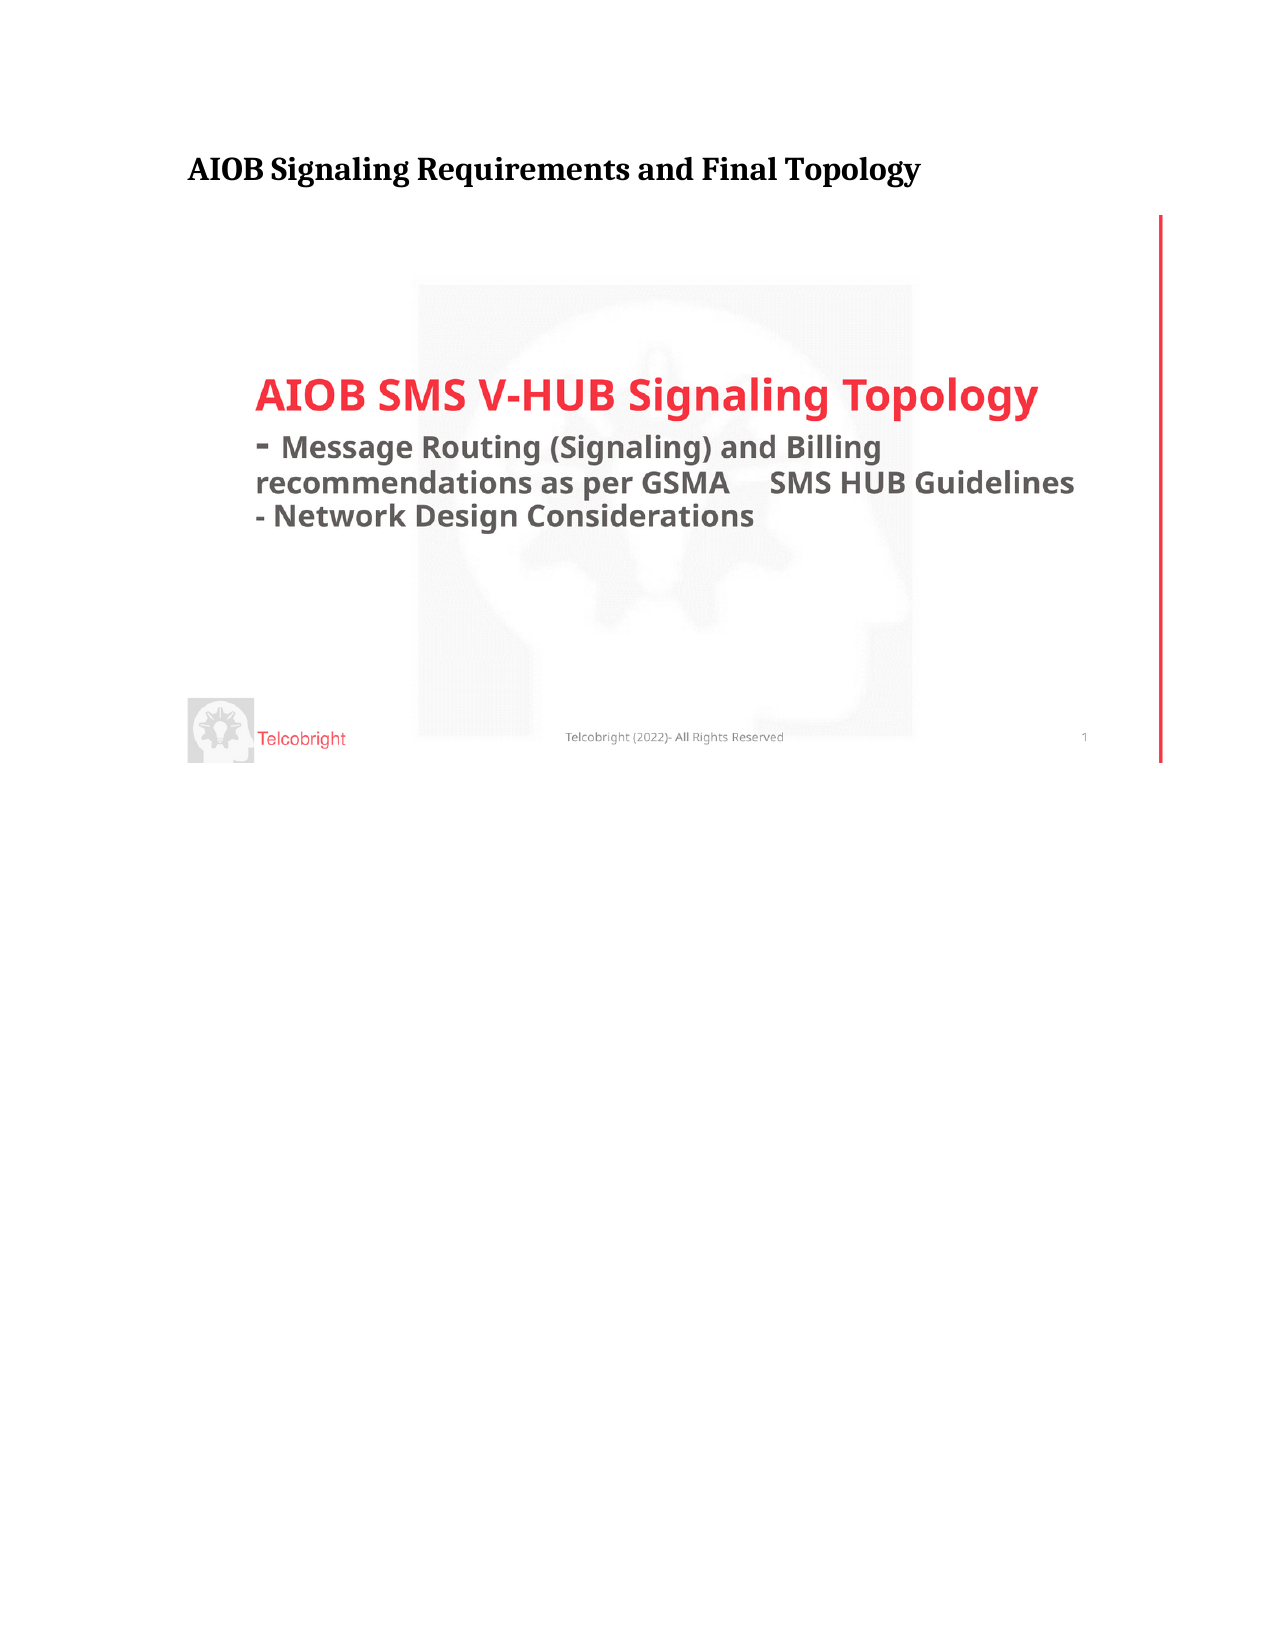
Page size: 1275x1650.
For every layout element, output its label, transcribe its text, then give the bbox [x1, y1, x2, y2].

text AIOB Signaling Requirements and Final Topology [187, 150, 1087, 188]
picture [187, 215, 1163, 763]
